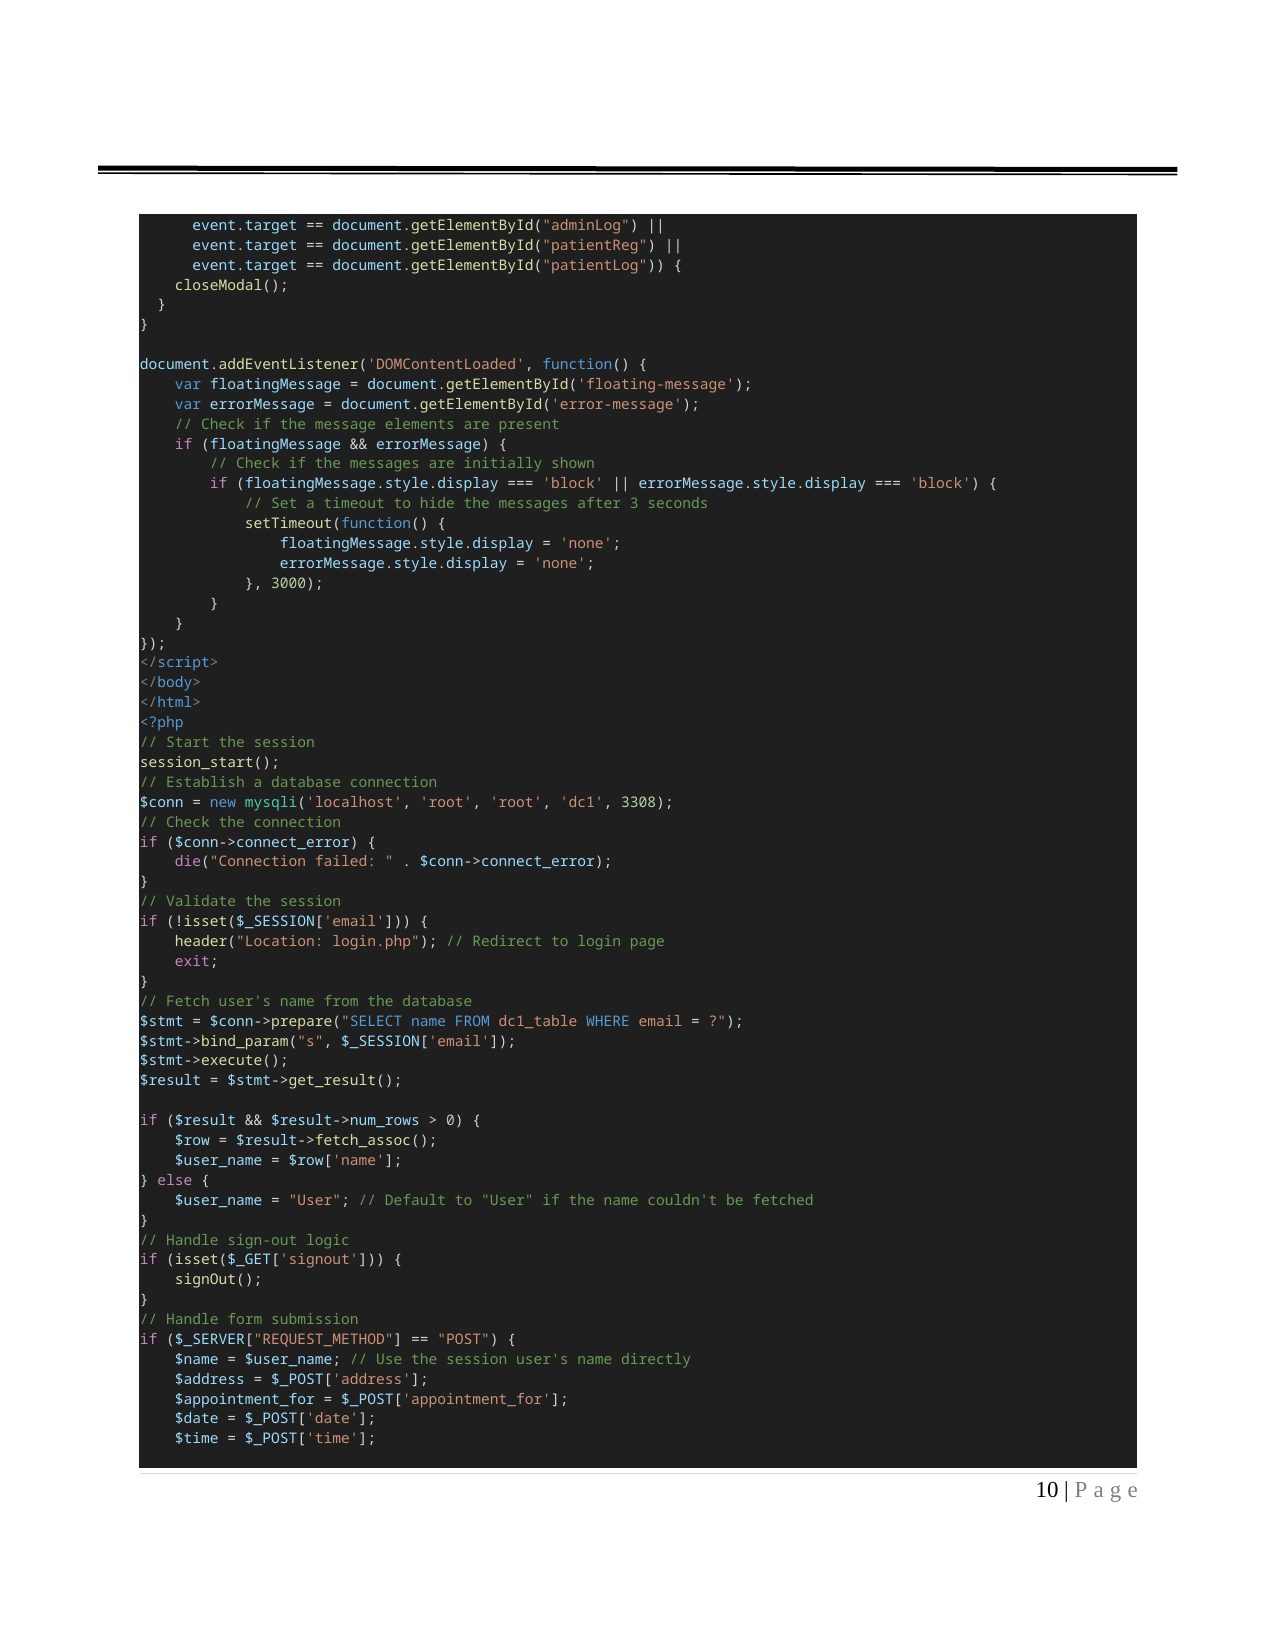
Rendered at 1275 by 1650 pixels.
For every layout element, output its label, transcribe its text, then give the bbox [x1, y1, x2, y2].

text // Check if the message elements are present [139, 413, 1137, 433]
text $result = $stmt->get_result(); [139, 1070, 1137, 1090]
text closeModal(); [139, 274, 1137, 294]
text if (isset($_GET['signout'])) { [139, 1249, 1137, 1269]
text var floatingMessage = document.getElementById('floating-message'); [139, 374, 1137, 394]
text }); [139, 632, 1137, 652]
text // Fetch user's name from the database [139, 991, 1137, 1010]
text document.addEventListener('DOMContentLoaded', function() { [139, 354, 1137, 374]
text }, 3000); [139, 573, 1137, 593]
text $address = $_POST['address']; [139, 1368, 1137, 1388]
text // Set a timeout to hide the messages after 3 seconds [139, 493, 1137, 513]
text } [139, 612, 1137, 632]
text event.target == document.getElementById("patientLog")) { [139, 254, 1137, 274]
text $conn = new mysqli('localhost', 'root', 'root', 'dc1', 3308); [139, 792, 1137, 811]
text <?php [139, 712, 1137, 732]
text $stmt = $conn->prepare("SELECT name FROM dc1_table WHERE email = ?"); [139, 1010, 1137, 1030]
text if (!isset($_SESSION['email'])) { [139, 911, 1137, 931]
text } [139, 593, 1137, 612]
text } [139, 1289, 1137, 1309]
text } [139, 294, 1137, 314]
text var errorMessage = document.getElementById('error-message'); [139, 394, 1137, 413]
text $date = $_POST['date']; [139, 1408, 1137, 1428]
text } [139, 314, 1137, 334]
text $user_name = $row['name']; [139, 1150, 1137, 1169]
text event.target == document.getElementById("adminLog") || [139, 214, 1137, 234]
text // Validate the session [139, 891, 1137, 911]
text $stmt->execute(); [139, 1050, 1137, 1070]
text // Check if the messages are initially shown [139, 453, 1137, 473]
text $name = $user_name; // Use the session user's name directly [139, 1349, 1137, 1368]
text if ($result && $result->num_rows > 0) { [139, 1110, 1137, 1130]
text $stmt->bind_param("s", $_SESSION['email']); [139, 1030, 1137, 1050]
text } [139, 1209, 1137, 1229]
text $row = $result->fetch_assoc(); [139, 1130, 1137, 1150]
text floatingMessage.style.display = 'none'; [139, 533, 1137, 553]
text setTimeout(function() { [139, 513, 1137, 533]
text if ($conn->connect_error) { [139, 831, 1137, 851]
text exit; [139, 951, 1137, 971]
text // Establish a database connection [139, 772, 1137, 792]
text // Check the connection [139, 811, 1137, 831]
text // Handle form submission [139, 1309, 1137, 1329]
text </body> [139, 672, 1137, 692]
text </script> [139, 652, 1137, 672]
text if ($_SERVER["REQUEST_METHOD"] == "POST") { [139, 1329, 1137, 1349]
text } [139, 971, 1137, 991]
text $time = $_POST['time']; [139, 1428, 1137, 1448]
text errorMessage.style.display = 'none'; [139, 553, 1137, 573]
text if (floatingMessage && errorMessage) { [139, 433, 1137, 453]
text // Start the session [139, 732, 1137, 752]
text session_start(); [139, 752, 1137, 772]
text } [139, 871, 1137, 891]
text $appointment_for = $_POST['appointment_for']; [139, 1388, 1137, 1408]
text // Handle sign-out logic [139, 1229, 1137, 1249]
text </html> [139, 692, 1137, 712]
text $user_name = "User"; // Default to "User" if the name couldn't be fetched [139, 1189, 1137, 1209]
text header("Location: login.php"); // Redirect to login page [139, 931, 1137, 951]
text if (floatingMessage.style.display === 'block' || errorMessage.style.display === 'block') { [139, 473, 1137, 493]
text } else { [139, 1169, 1137, 1189]
text signOut(); [139, 1269, 1137, 1289]
text event.target == document.getElementById("patientReg") || [139, 234, 1137, 254]
text die("Connection failed: " . $conn->connect_error); [139, 851, 1137, 871]
